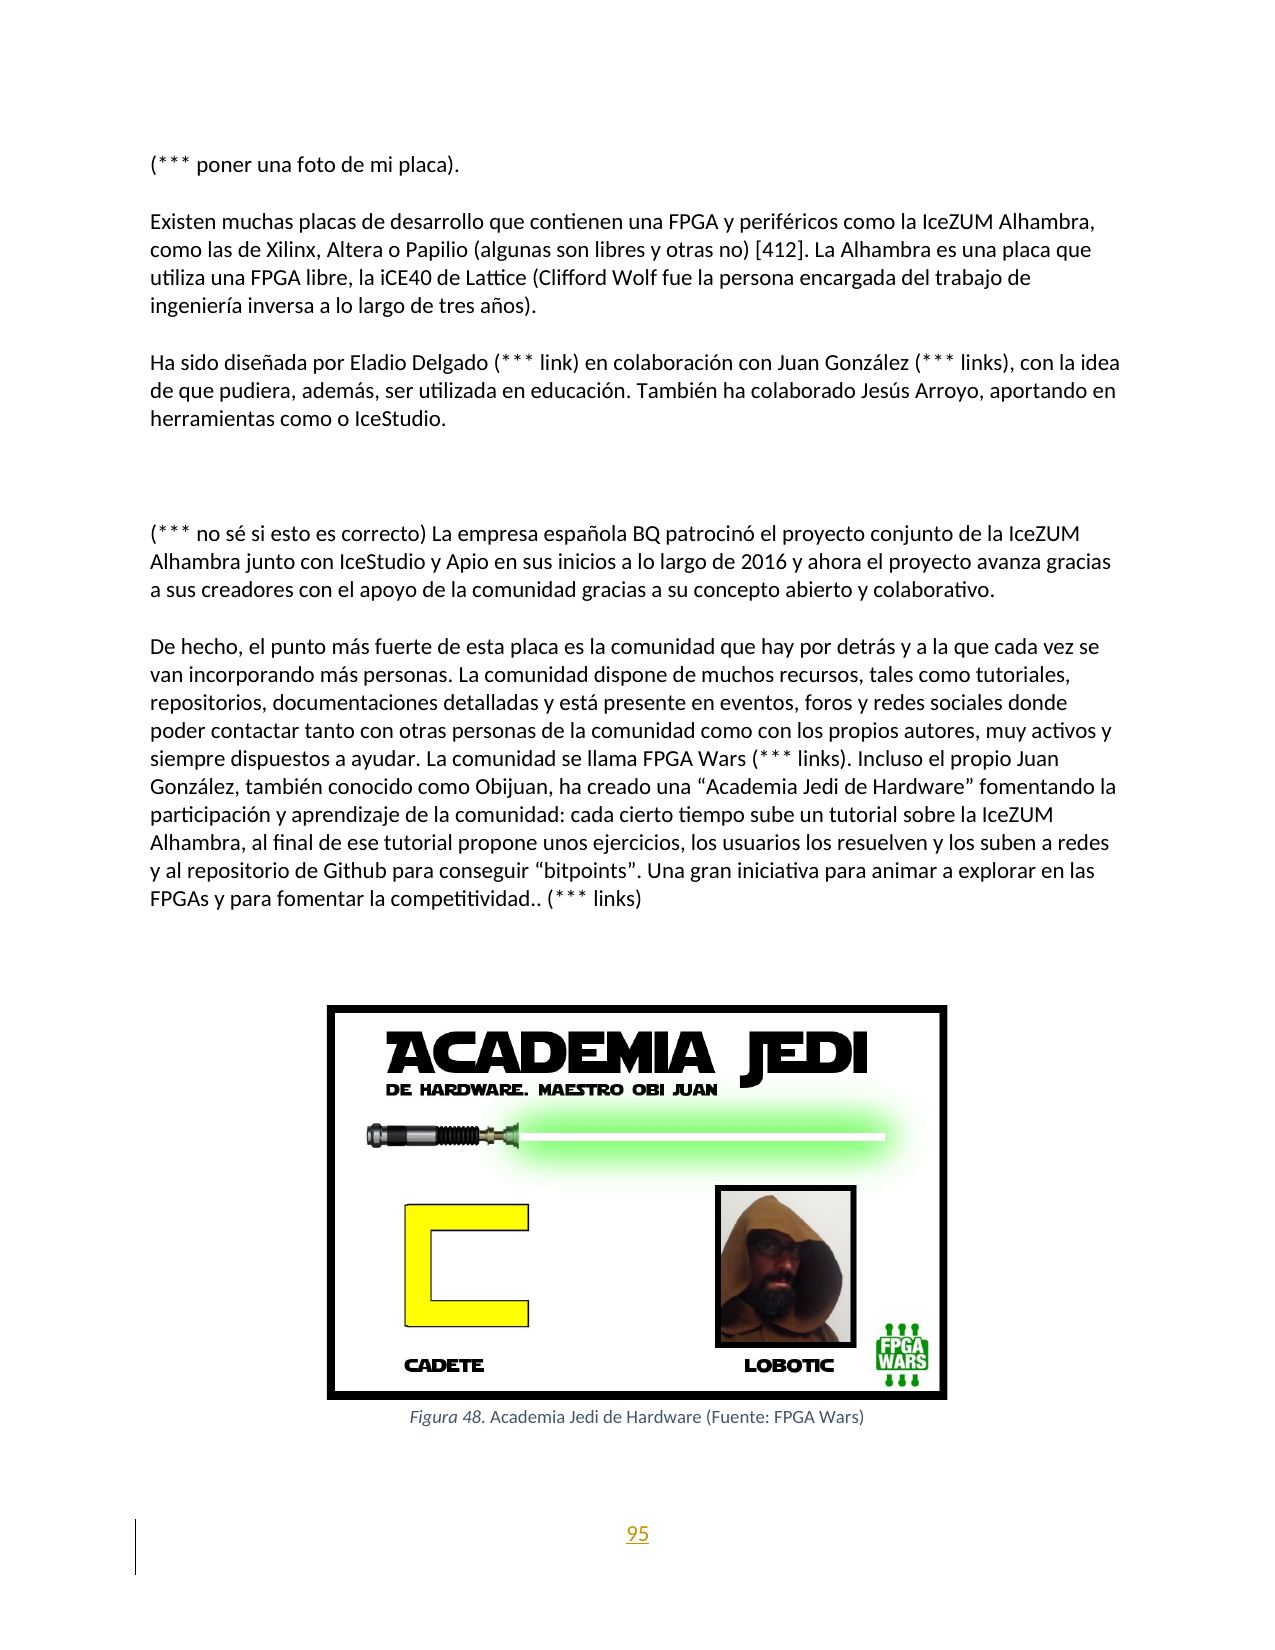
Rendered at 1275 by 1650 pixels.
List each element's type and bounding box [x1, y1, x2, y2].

picture [326, 1005, 948, 1400]
table_cell [150, 1400, 1124, 1429]
table_header [150, 999, 1124, 1399]
